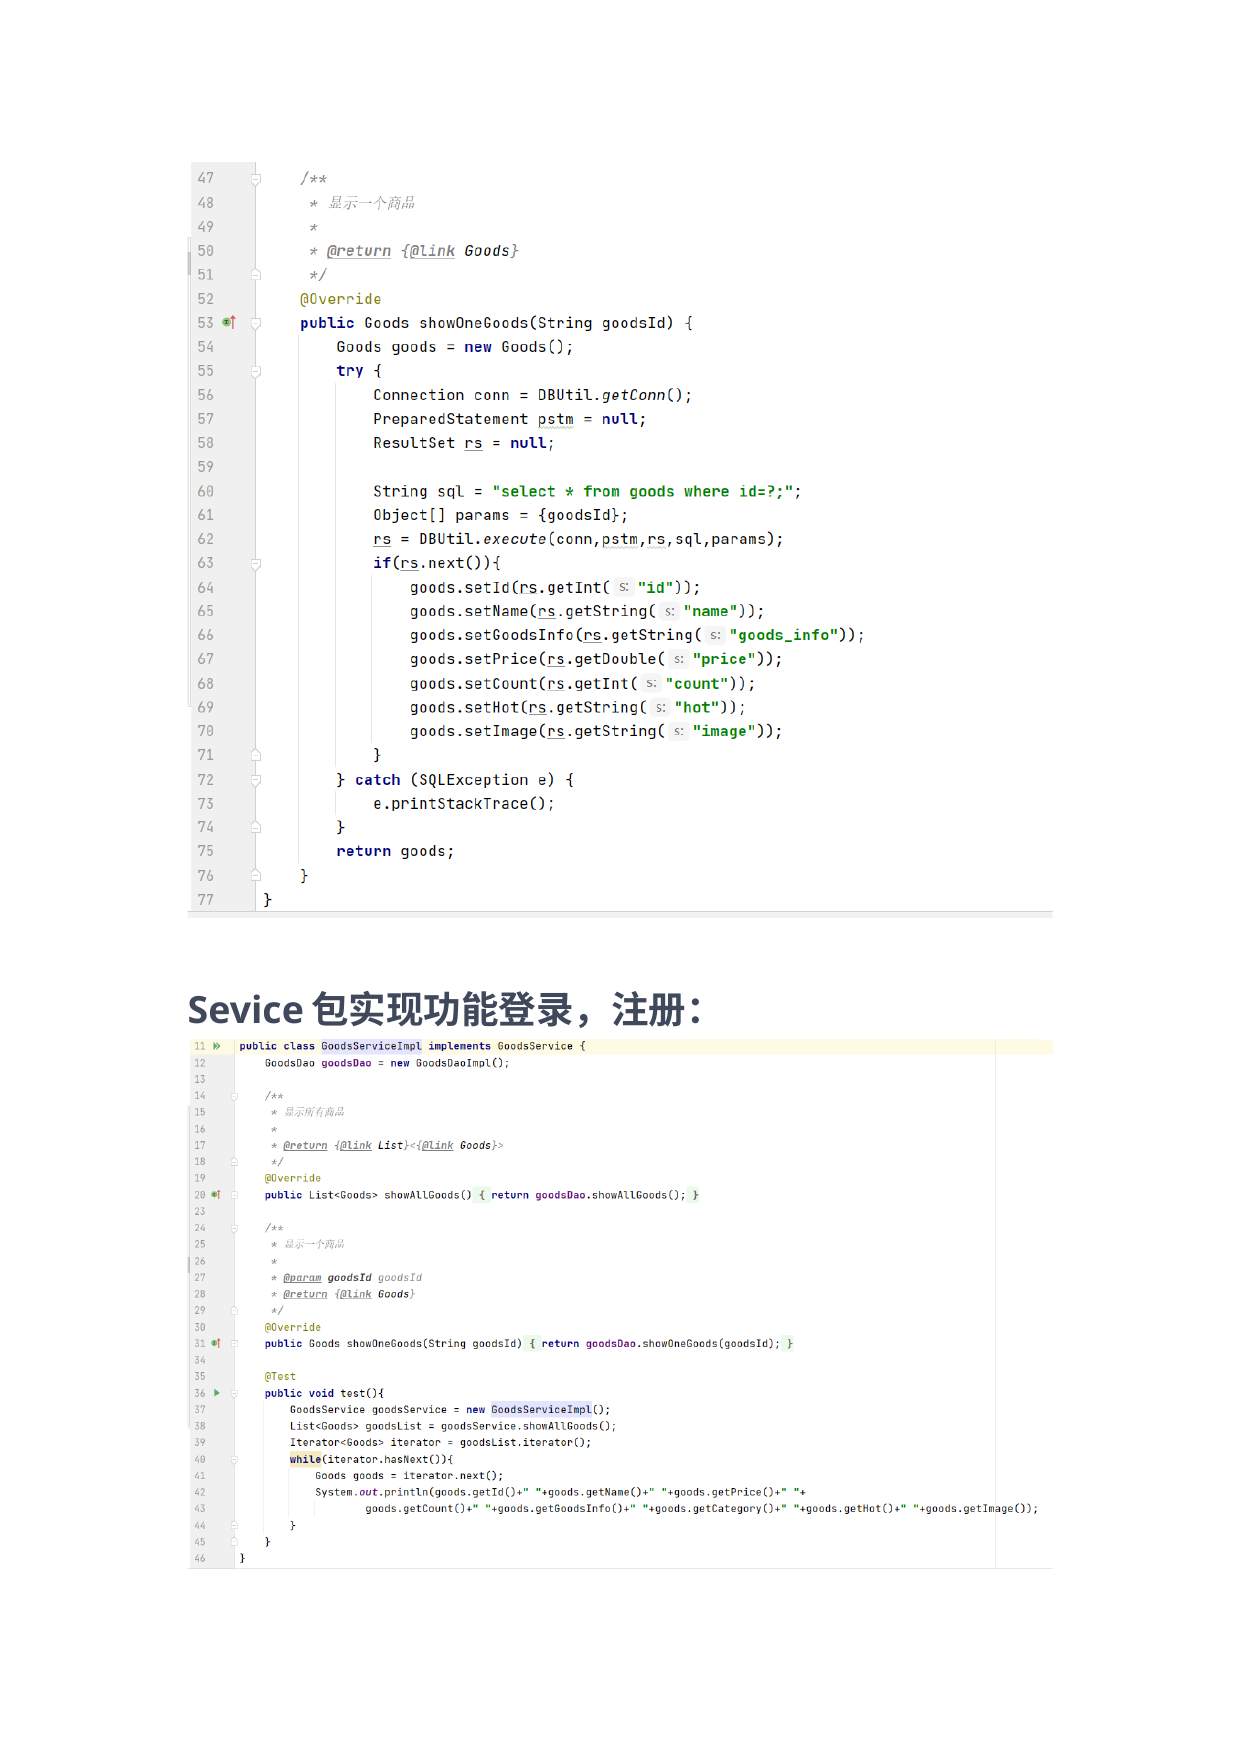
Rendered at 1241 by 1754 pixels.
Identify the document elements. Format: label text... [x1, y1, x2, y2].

text Sevice包实现功能登录，注册： [187, 974, 1053, 1039]
picture [187, 1039, 1053, 1569]
picture [187, 162, 1053, 918]
